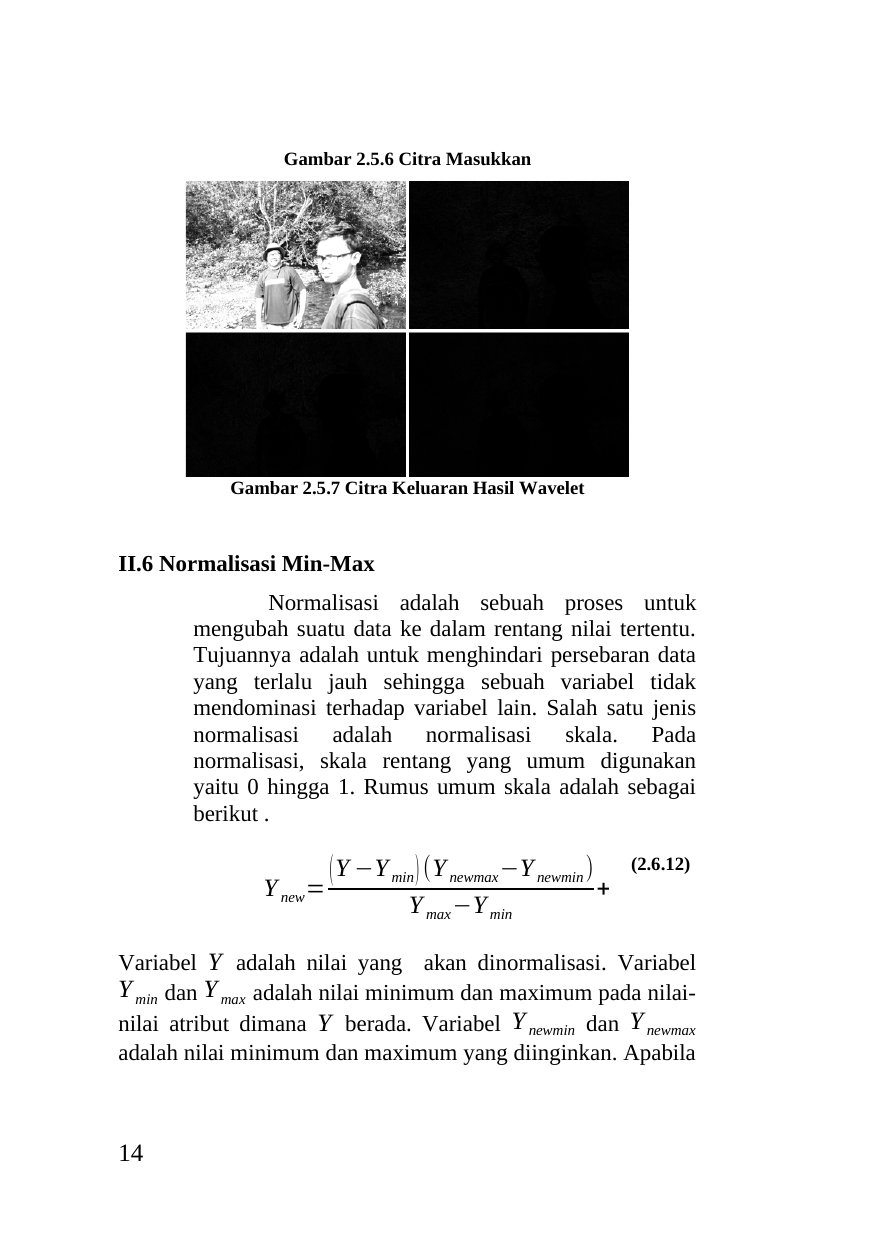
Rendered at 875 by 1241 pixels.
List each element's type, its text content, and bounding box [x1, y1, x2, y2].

table_header [102, 853, 608, 922]
text Normalisasi adalah sebuah proses untuk mengubah suatu data ke dalam rentang nilai tertentu. Tujuannya adalah untuk menghindari persebaran data yang terlalu jauh sehingga sebuah variabel tidak mendominasi terhadap variabel lain. Salah satu jenis normalisasi adalah normalisasi skala. Pada normalisasi, skala rentang yang umum digunakan yaitu 0 hingga 1. Rumus umum skala adalah sebagai berikut . [193, 589, 697, 826]
subtitle Normalisasi Min-Max [118, 550, 697, 576]
picture [185, 181, 629, 477]
